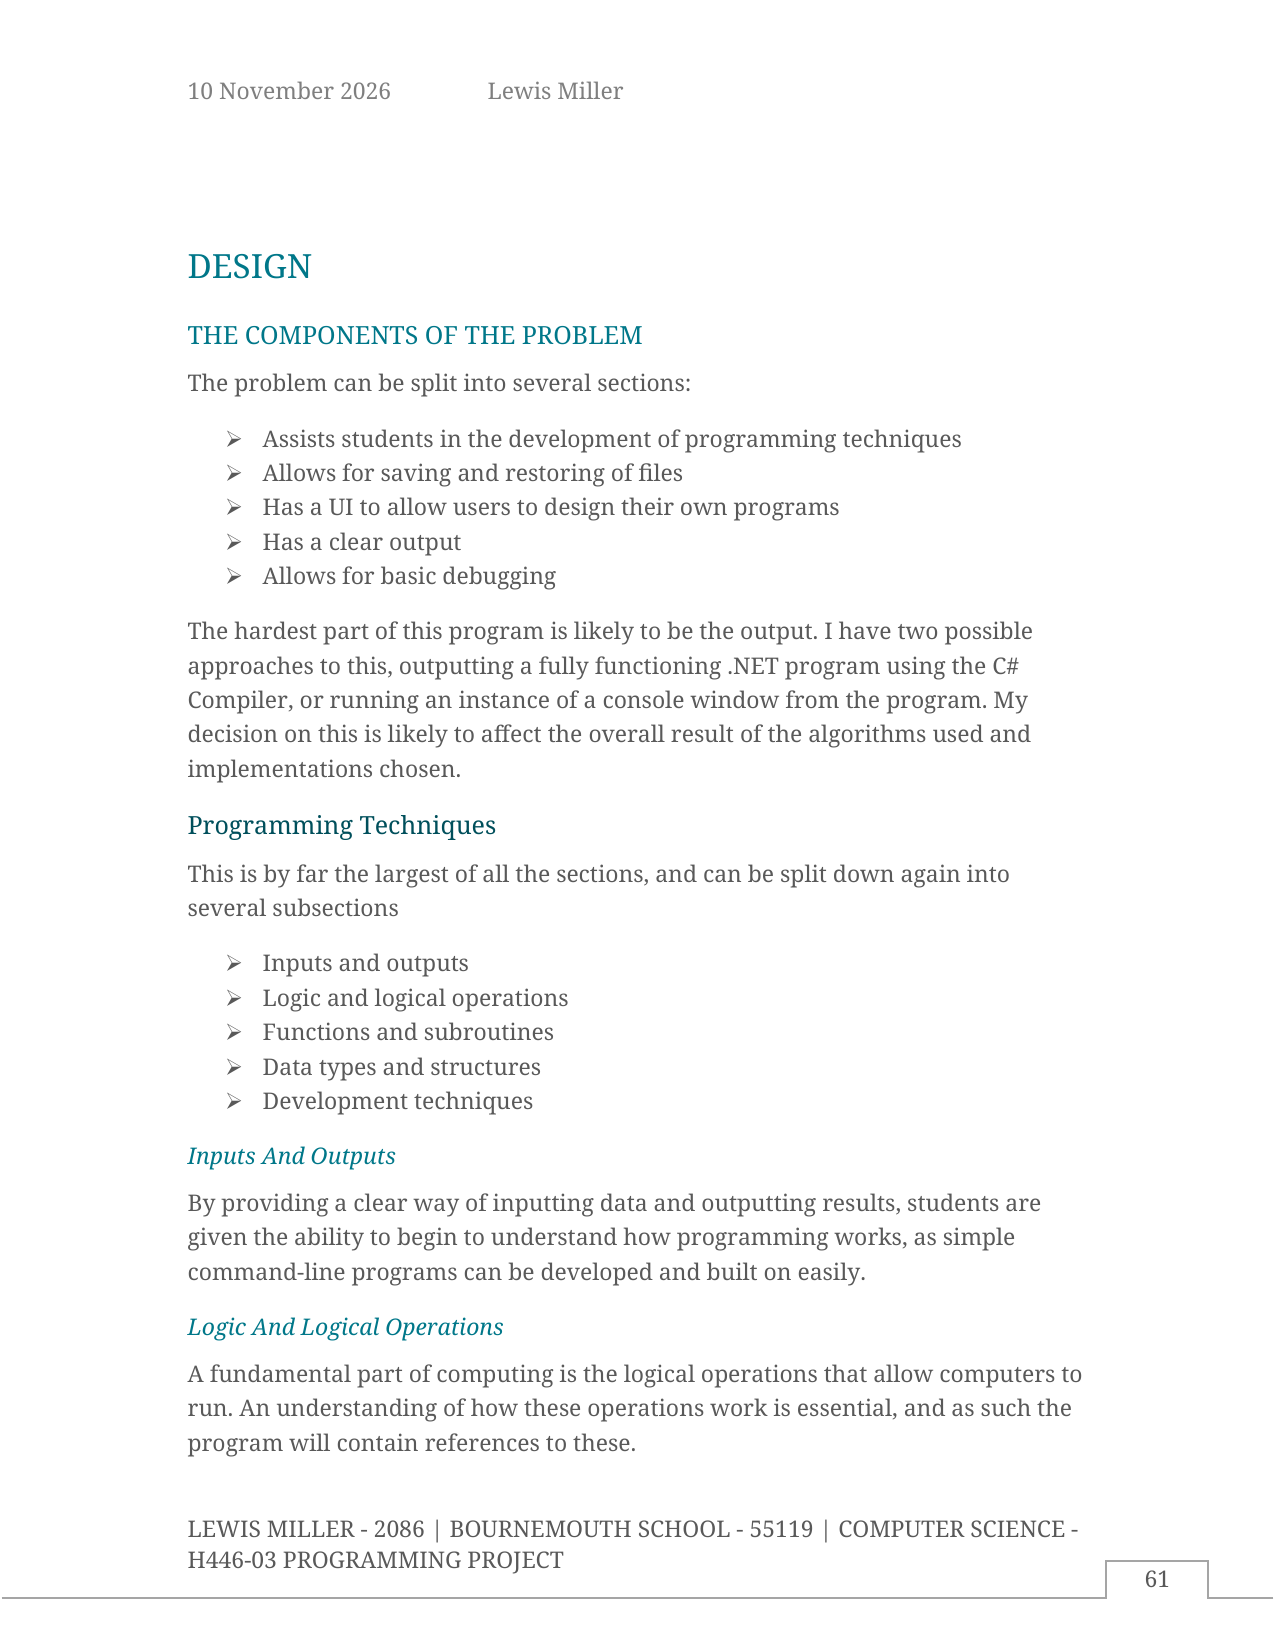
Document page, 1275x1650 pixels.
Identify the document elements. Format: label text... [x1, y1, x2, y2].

text The problem can be split into several sections: [187, 367, 1087, 398]
list Development techniques [225, 1085, 1087, 1116]
list Allows for basic debugging [225, 560, 1087, 591]
list Assists students in the development of programming techniques [225, 422, 1087, 454]
text A fundamental part of computing is the logical operations that allow computers to run. An understanding of how these operations work is essential, and as such the program will contain references to these. [187, 1358, 1087, 1458]
subtitle Logic And Logical Operations [187, 1311, 1087, 1342]
text By providing a clear way of inputting data and outputting results, students are given the ability to begin to understand how programming works, as simple command-line programs can be developed and built on easily. [187, 1187, 1087, 1287]
list Allows for saving and restoring of files [225, 457, 1087, 488]
subtitle Programming Techniques [187, 808, 1087, 842]
subtitle DESIGN [187, 242, 1087, 288]
list Data types and structures [225, 1051, 1087, 1082]
text This is by far the largest of all the sections, and can be split down again into several subsections [187, 858, 1087, 923]
list Has a clear output [225, 526, 1087, 557]
list Functions and subroutines [225, 1016, 1087, 1047]
text The hardest part of this program is likely to be the output. I have two possible approaches to this, outputting a fully functioning .NET program using the C# Compiler, or running an instance of a console window from the program. My decision on this is likely to affect the overall result of the algorithms used and implementations chosen. [187, 615, 1087, 784]
subtitle The Components Of The Problem [187, 317, 1087, 351]
list Has a UI to allow users to design their own programs [225, 491, 1087, 522]
list Logic and logical operations [225, 982, 1087, 1013]
subtitle Inputs And Outputs [187, 1140, 1087, 1171]
list Inputs and outputs [225, 947, 1087, 979]
